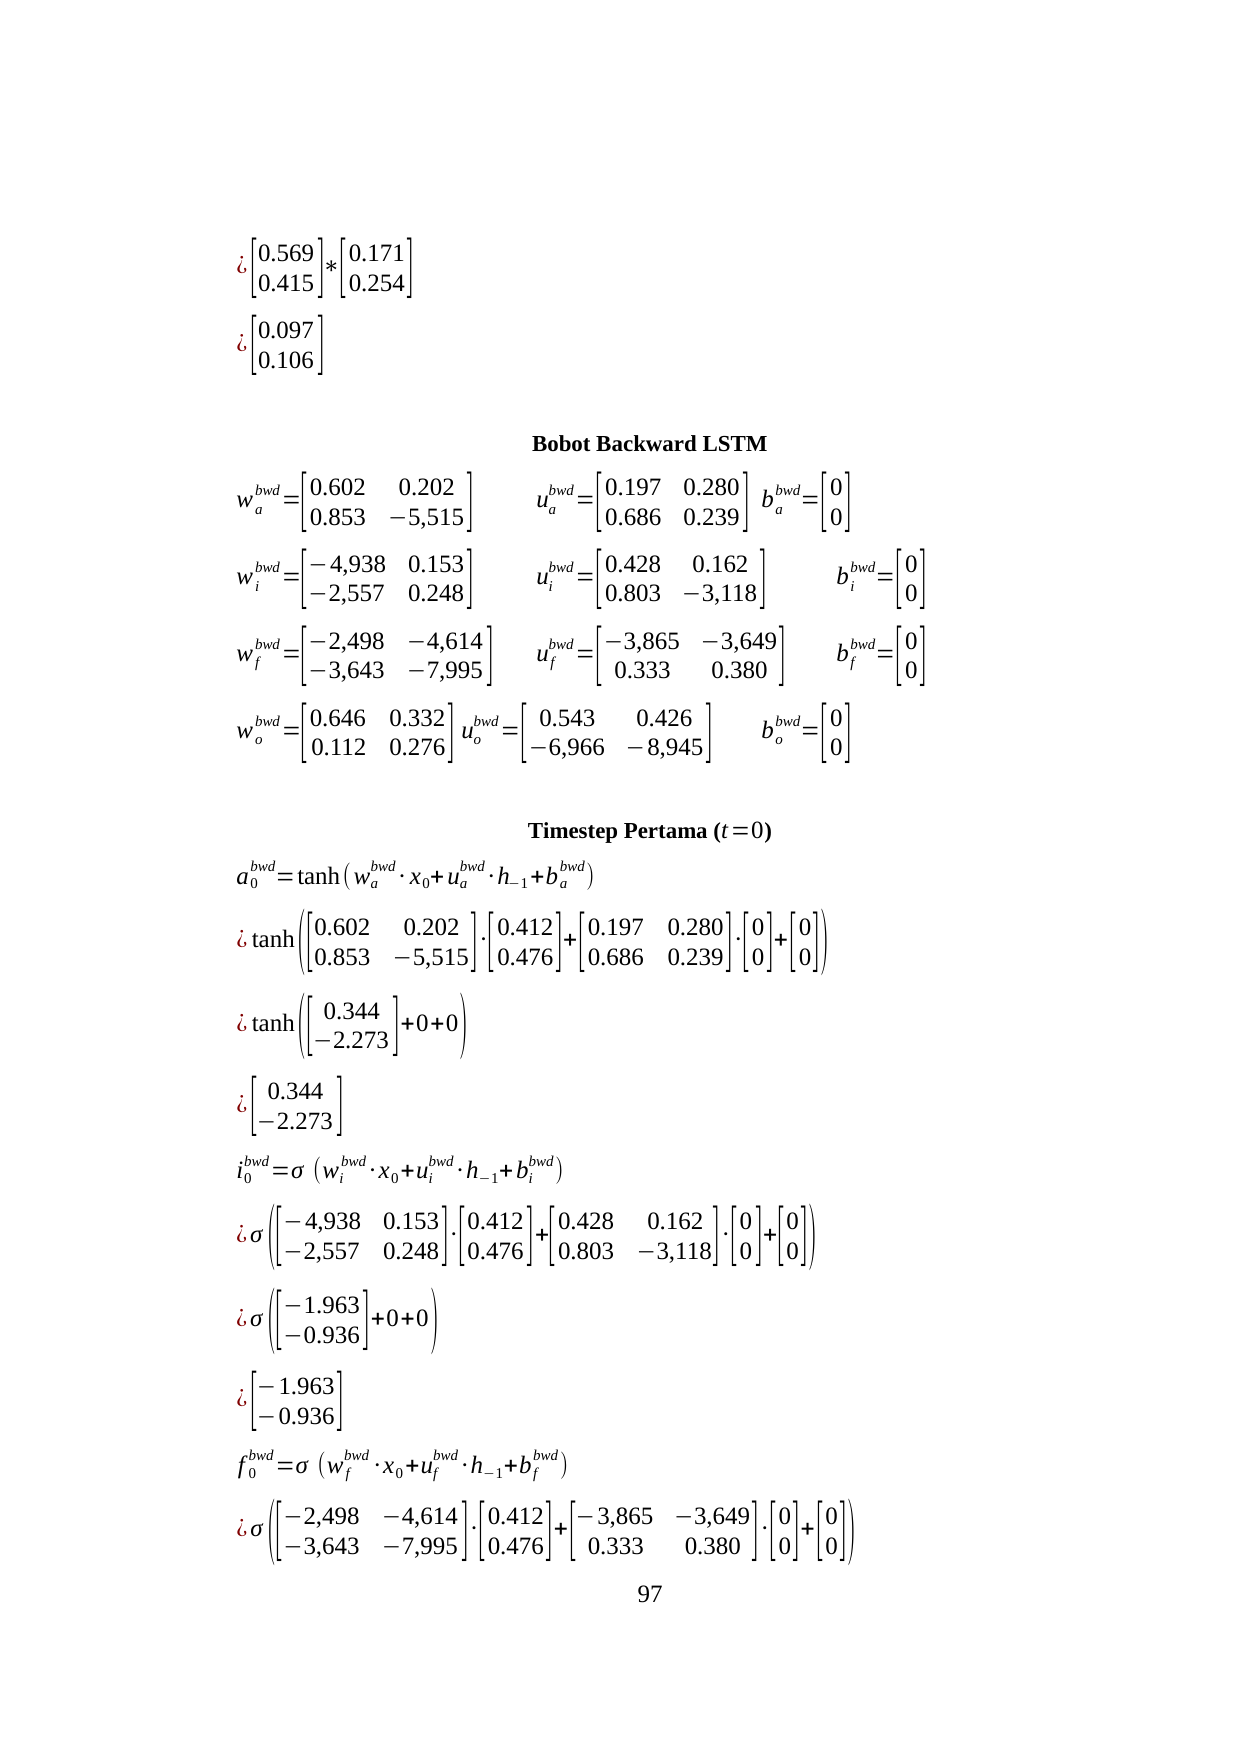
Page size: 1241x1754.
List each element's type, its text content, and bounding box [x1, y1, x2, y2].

text Bobot Backward LSTM [236, 431, 1063, 457]
text Timestep Pertama () [236, 817, 1063, 844]
